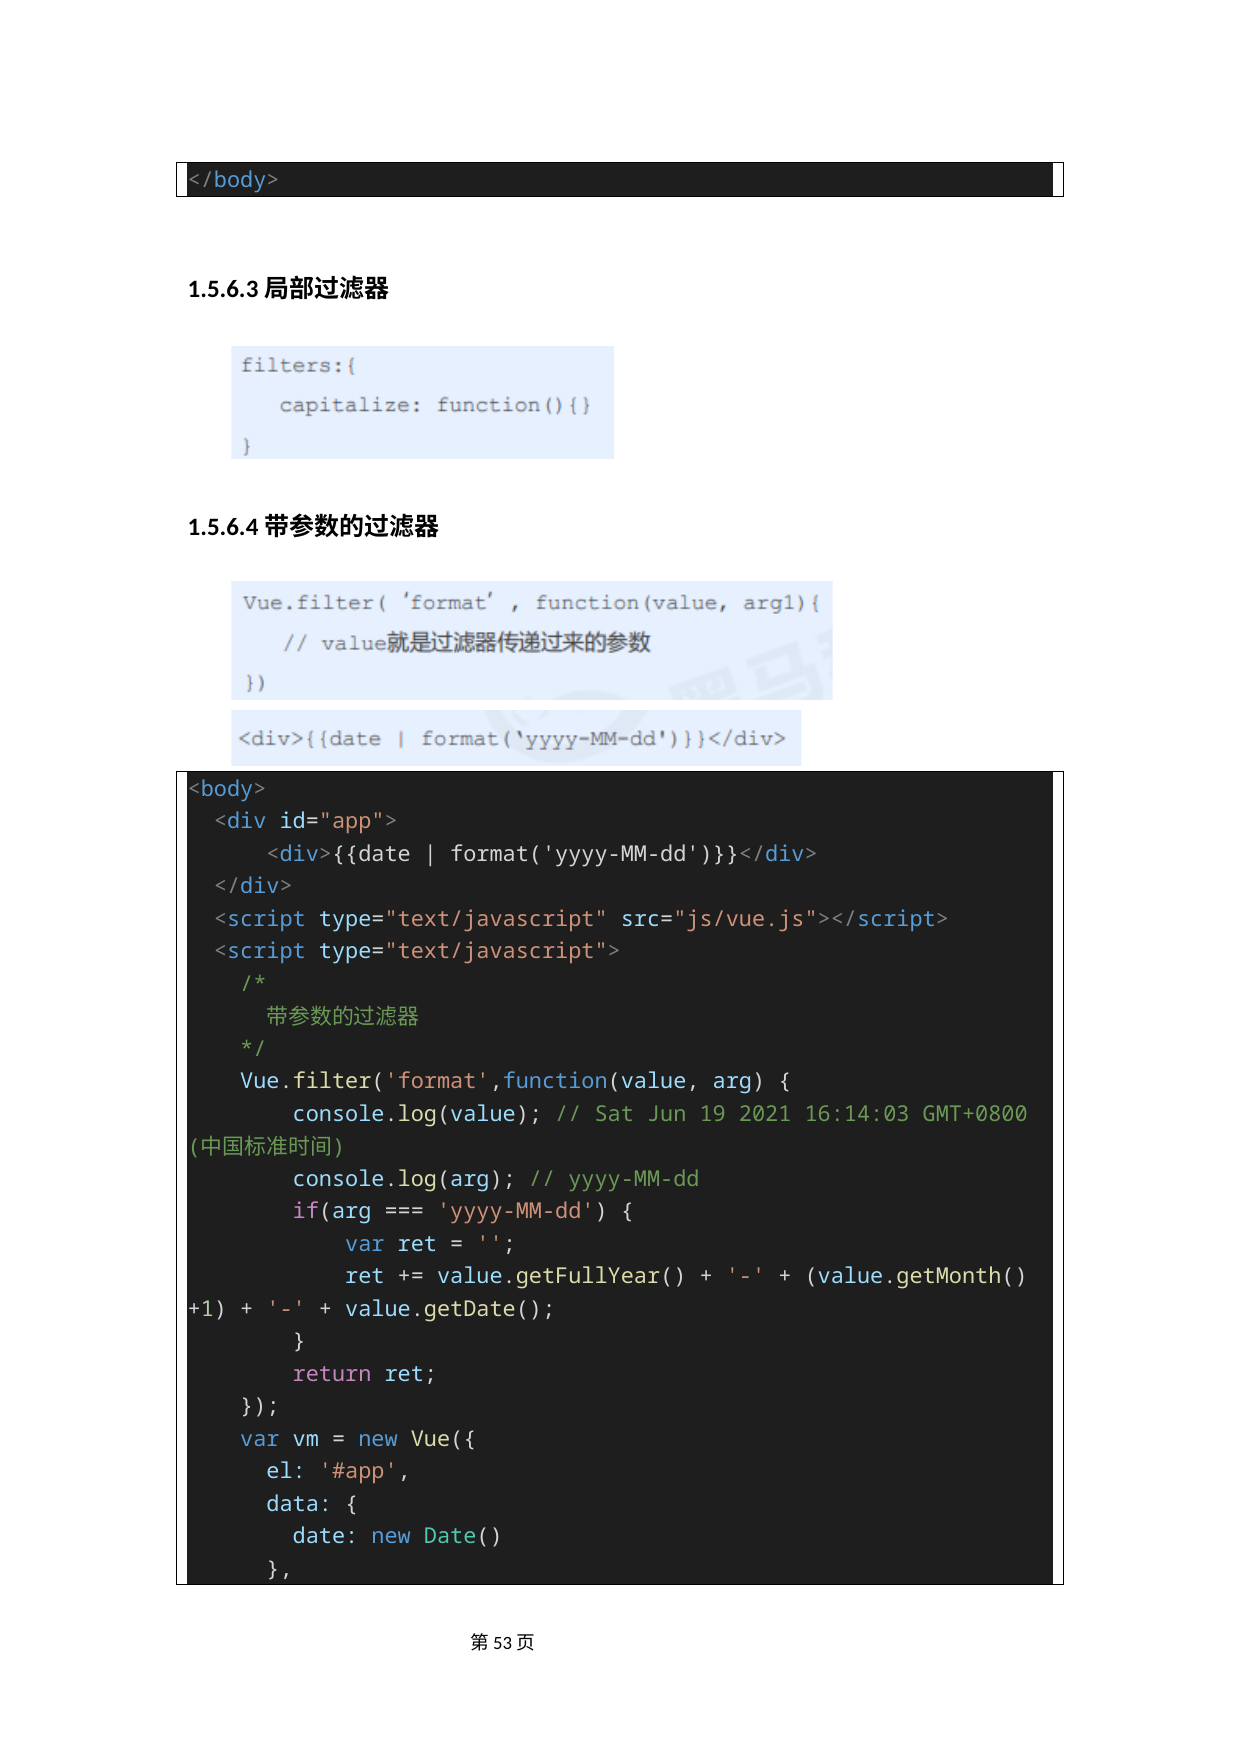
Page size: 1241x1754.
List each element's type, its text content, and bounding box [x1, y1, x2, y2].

picture [231, 581, 833, 700]
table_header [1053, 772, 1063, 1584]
picture [231, 346, 614, 459]
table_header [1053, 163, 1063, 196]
subtitle 1.5.6.4 带参数的过滤器 [187, 492, 1053, 557]
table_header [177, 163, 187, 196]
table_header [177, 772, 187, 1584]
subtitle 1.5.6.3 局部过滤器 [187, 254, 1053, 319]
picture [231, 710, 802, 766]
